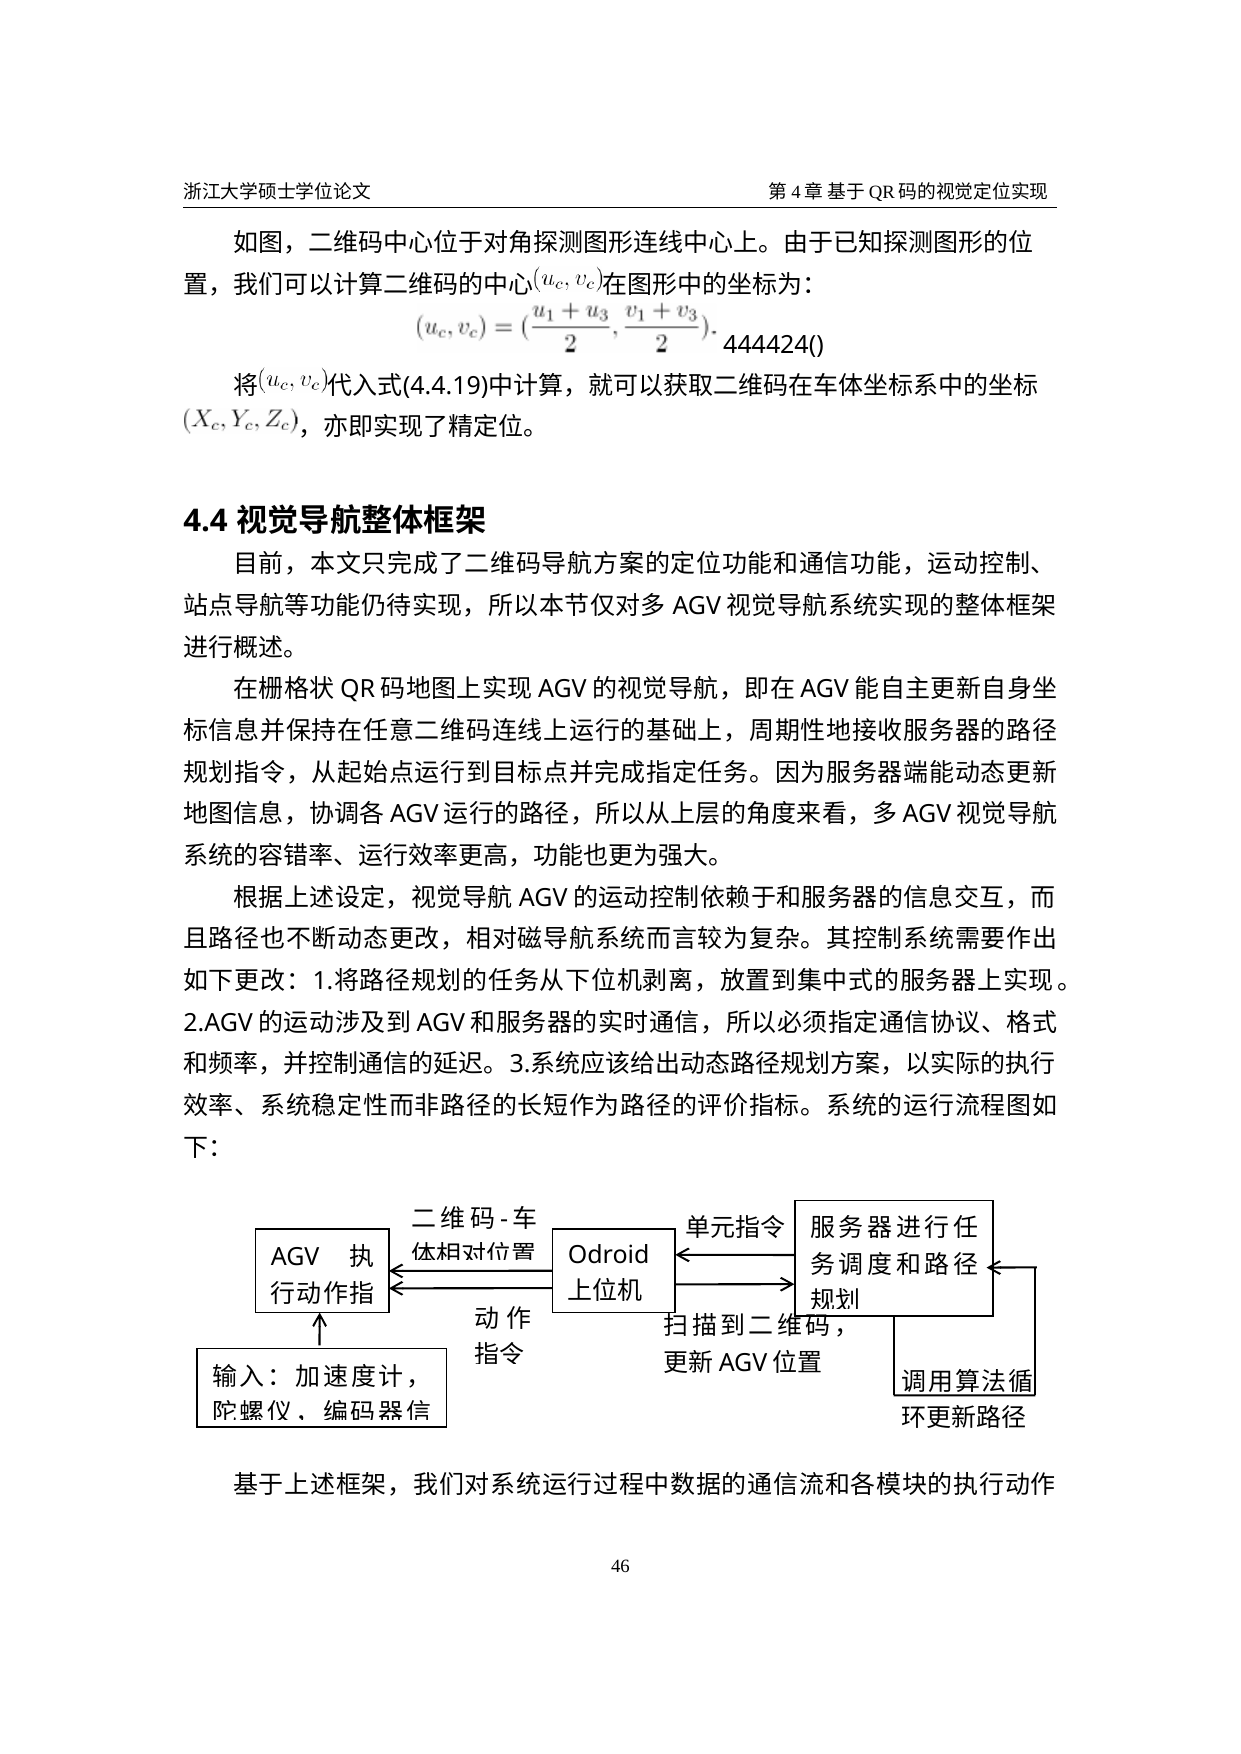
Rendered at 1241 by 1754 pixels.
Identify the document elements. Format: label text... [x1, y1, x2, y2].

text 根据上述设定，视觉导航AGV的运动控制依赖于和服务器的信息交互，而且路径也不断动态更改，相对磁导航系统而言较为复杂。其控制系统需要作出如下更改：1.将路径规划的任务从下位机剥离，放置到集中式的服务器上实现。2.AGV的运动涉及到AGV和服务器的实时通信，所以必须指定通信协议、格式和频率，并控制通信的延迟。3.系统应该给出动态路径规划方案，以实际的执行效率、系统稳定性而非路径的长短作为路径的评价指标。系统的运行流程图如下： [183, 873, 1057, 1164]
text 如图，二维码中心位于对角探测图形连线中心上。由于已知探测图形的位置，我们可以计算二维码的中心在图形中的坐标为： [183, 218, 1057, 302]
text 目前，本文只完成了二维码导航方案的定位功能和通信功能，运动控制、站点导航等功能仍待实现，所以本节仅对多AGV视觉导航系统实现的整体框架进行概述。 [183, 539, 1057, 664]
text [183, 1460, 1057, 1501]
text 将代入式(4.4.19)中计算，就可以获取二维码在车体坐标系中的坐标，亦即实现了精定位。 [183, 361, 1057, 444]
text 在栅格状QR码地图上实现AGV的视觉导航，即在AGV能自主更新自身坐标信息并保持在任意二维码连线上运行的基础上，周期性地接收服务器的路径规划指令，从起始点运行到目标点并完成指定任务。因为服务器端能动态更新地图信息，协调各AGV运行的路径，所以从上层的角度来看，多AGV视觉导航系统的容错率、运行效率更高，功能也更为强大。 [183, 664, 1057, 873]
subtitle 视觉导航整体框架 [183, 498, 1057, 539]
